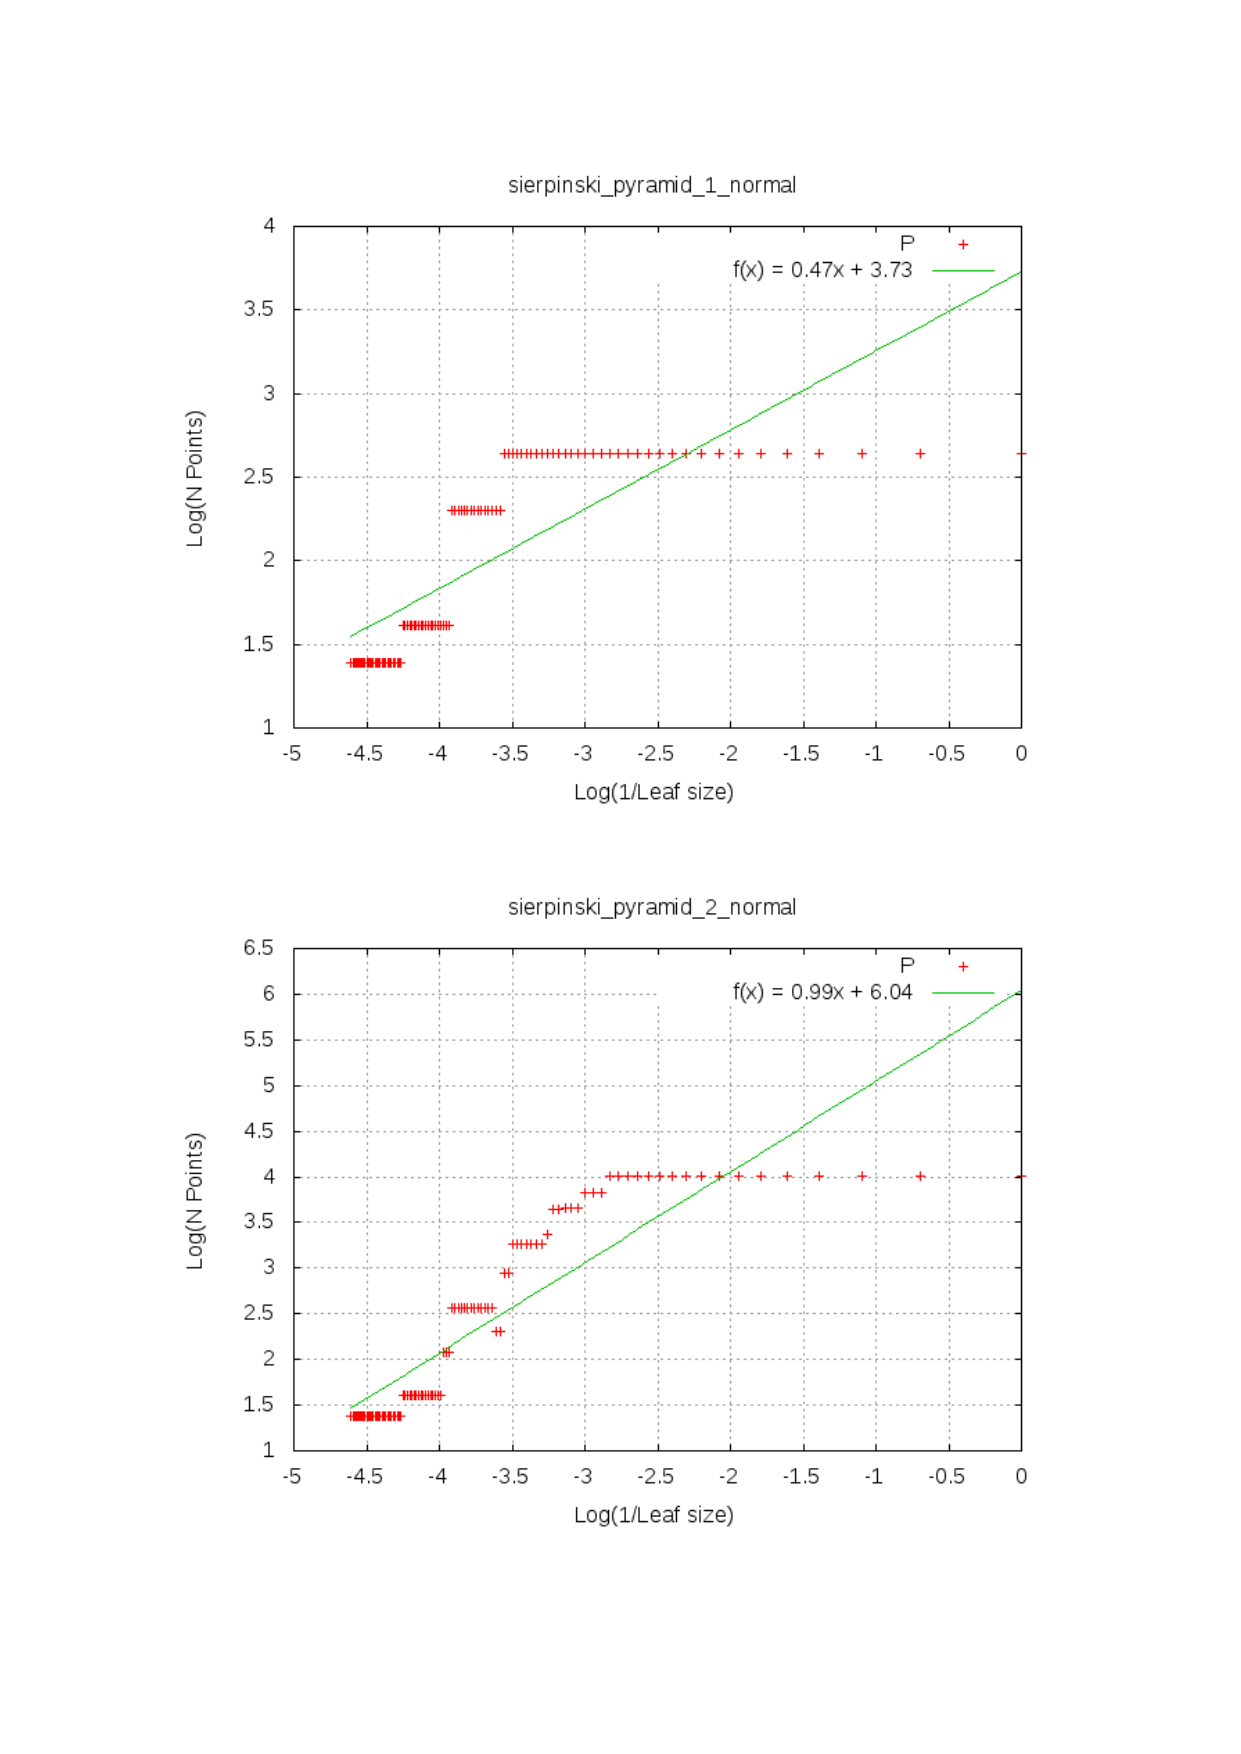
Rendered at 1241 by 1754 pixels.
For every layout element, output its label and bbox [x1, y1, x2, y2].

picture [177, 870, 1063, 1535]
picture [177, 147, 1063, 812]
